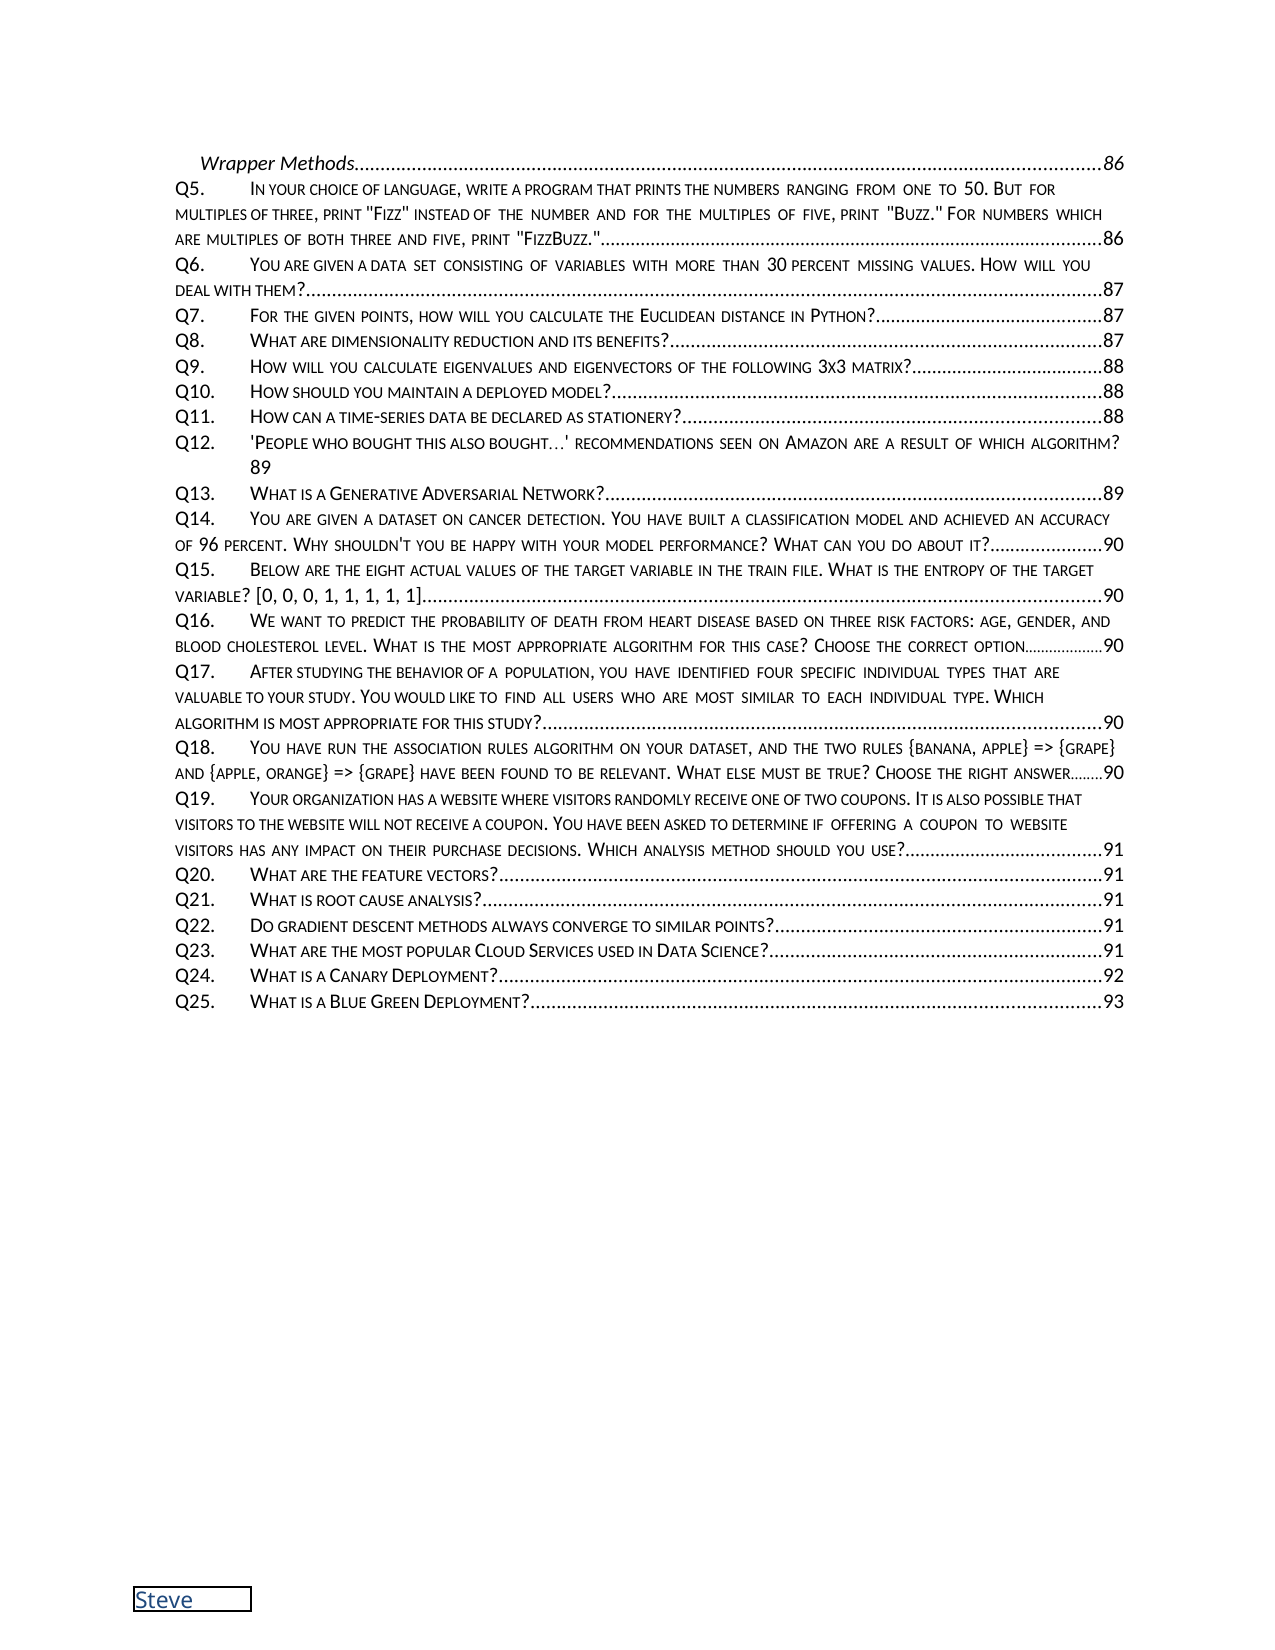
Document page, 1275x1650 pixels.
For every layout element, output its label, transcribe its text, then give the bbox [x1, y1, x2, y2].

text Wrapper Methods 86 [200, 150, 1246, 176]
text Q19. YOUR ORGANIZATION HAS A WEBSITE WHERE VISITORS RANDOMLY RECEIVE ONE OF TWO COUPONS. IT IS ALSO POSSIBLE THAT VISITORS TO THE WEBSITE WILL NOT RECEIVE A COUPON. YOU HAVE BEEN ASKED TO DETERMINE IF OFFERING A COUPON TO WEBSITE VISITORS HAS ANY IMPACT ON THEIR PURCHASE DECISIONS. WHICH ANALYSIS METHOD SHOULD YOU USE? 91 [175, 785, 1124, 861]
text AND {APPLE, ORANGE} => {GRAPE} HAVE BEEN FOUND TO BE RELEVANT. WHAT ELSE MUST BE TRUE? CHOOSE THE RIGHT ANSWER 90 [175, 760, 1246, 785]
text Q21. WHAT IS ROOT CAUSE ANALYSIS? 91 [175, 887, 1246, 912]
text Q17. AFTER STUDYING THE BEHAVIOR OF A POPULATION, YOU HAVE IDENTIFIED FOUR SPECIFIC INDIVIDUAL TYPES THAT ARE VALUABLE TO YOUR STUDY. YOU WOULD LIKE TO FIND ALL USERS WHO ARE MOST SIMILAR TO EACH INDIVIDUAL TYPE. WHICH ALGORITHM IS MOST APPROPRIATE FOR THIS STUDY? 90 [175, 658, 1124, 734]
text Q14. YOU ARE GIVEN A DATASET ON CANCER DETECTION. YOU HAVE BUILT A CLASSIFICATION MODEL AND ACHIEVED AN ACCURACY OF 96 PERCENT. WHY SHOULDN'T YOU BE HAPPY WITH YOUR MODEL PERFORMANCE? WHAT CAN YOU DO ABOUT IT? 90 [175, 505, 1124, 556]
text Q5. IN YOUR CHOICE OF LANGUAGE, WRITE A PROGRAM THAT PRINTS THE NUMBERS RANGING FROM ONE TO 50. BUT FOR MULTIPLES OF THREE, PRINT "FIZZ" INSTEAD OF THE NUMBER AND FOR THE MULTIPLES OF FIVE, PRINT "BUZZ." FOR NUMBERS WHICH ARE MULTIPLES OF BOTH THREE AND FIVE, PRINT "FIZZBUZZ." 86 [175, 176, 1124, 251]
text Q8. WHAT ARE DIMENSIONALITY REDUCTION AND ITS BENEFITS? 87 [175, 327, 1246, 353]
text Q11. HOW CAN A TIME-SERIES DATA BE DECLARED AS STATIONERY? 88 [175, 404, 1246, 429]
text 89 [250, 454, 1246, 480]
text Q18. YOU HAVE RUN THE ASSOCIATION RULES ALGORITHM ON YOUR DATASET, AND THE TWO RULES {BANANA, APPLE} => {GRAPE} [175, 734, 1246, 760]
text Q13. WHAT IS A GENERATIVE ADVERSARIAL NETWORK? 89 [175, 480, 1246, 505]
text Q7. FOR THE GIVEN POINTS, HOW WILL YOU CALCULATE THE EUCLIDEAN DISTANCE IN PYTHON? 87 [175, 302, 1246, 327]
text Q22. DO GRADIENT DESCENT METHODS ALWAYS CONVERGE TO SIMILAR POINTS? 91 [175, 912, 1246, 937]
text Q25. WHAT IS A BLUE GREEN DEPLOYMENT? 93 [175, 988, 1246, 1013]
text Q15. BELOW ARE THE EIGHT ACTUAL VALUES OF THE TARGET VARIABLE IN THE TRAIN FILE. WHAT IS THE ENTROPY OF THE TARGET VARIABLE? [0, 0, 0, 1, 1, 1, 1, 1] 90 [175, 556, 1124, 607]
text Q6. YOU ARE GIVEN A DATA SET CONSISTING OF VARIABLES WITH MORE THAN 30 PERCENT MISSING VALUES. HOW WILL YOU DEAL WITH THEM? 87 [175, 251, 1124, 302]
text Q9. HOW WILL YOU CALCULATE EIGENVALUES AND EIGENVECTORS OF THE FOLLOWING 3X3 MATRIX? 88 [175, 353, 1246, 378]
text Q16. WE WANT TO PREDICT THE PROBABILITY OF DEATH FROM HEART DISEASE BASED ON THREE RISK FACTORS: AGE, GENDER, AND BLOOD CHOLESTEROL LEVEL. WHAT IS THE MOST APPROPRIATE ALGORITHM FOR THIS CASE? CHOOSE THE CORRECT OPTION 90 [175, 607, 1124, 658]
text Q20. WHAT ARE THE FEATURE VECTORS? 91 [175, 861, 1246, 887]
text Q12. 'PEOPLE WHO BOUGHT THIS ALSO BOUGHT ' RECOMMENDATIONS SEEN ON AMAZON ARE A RESULT OF WHICH ALGORITHM? [175, 429, 1246, 454]
text Q10. HOW SHOULD YOU MAINTAIN A DEPLOYED MODEL? 88 [175, 378, 1246, 404]
text Q24. WHAT IS A CANARY DEPLOYMENT? 92 [175, 963, 1246, 988]
text Q23. WHAT ARE THE MOST POPULAR CLOUD SERVICES USED IN DATA SCIENCE? 91 [175, 938, 1246, 963]
